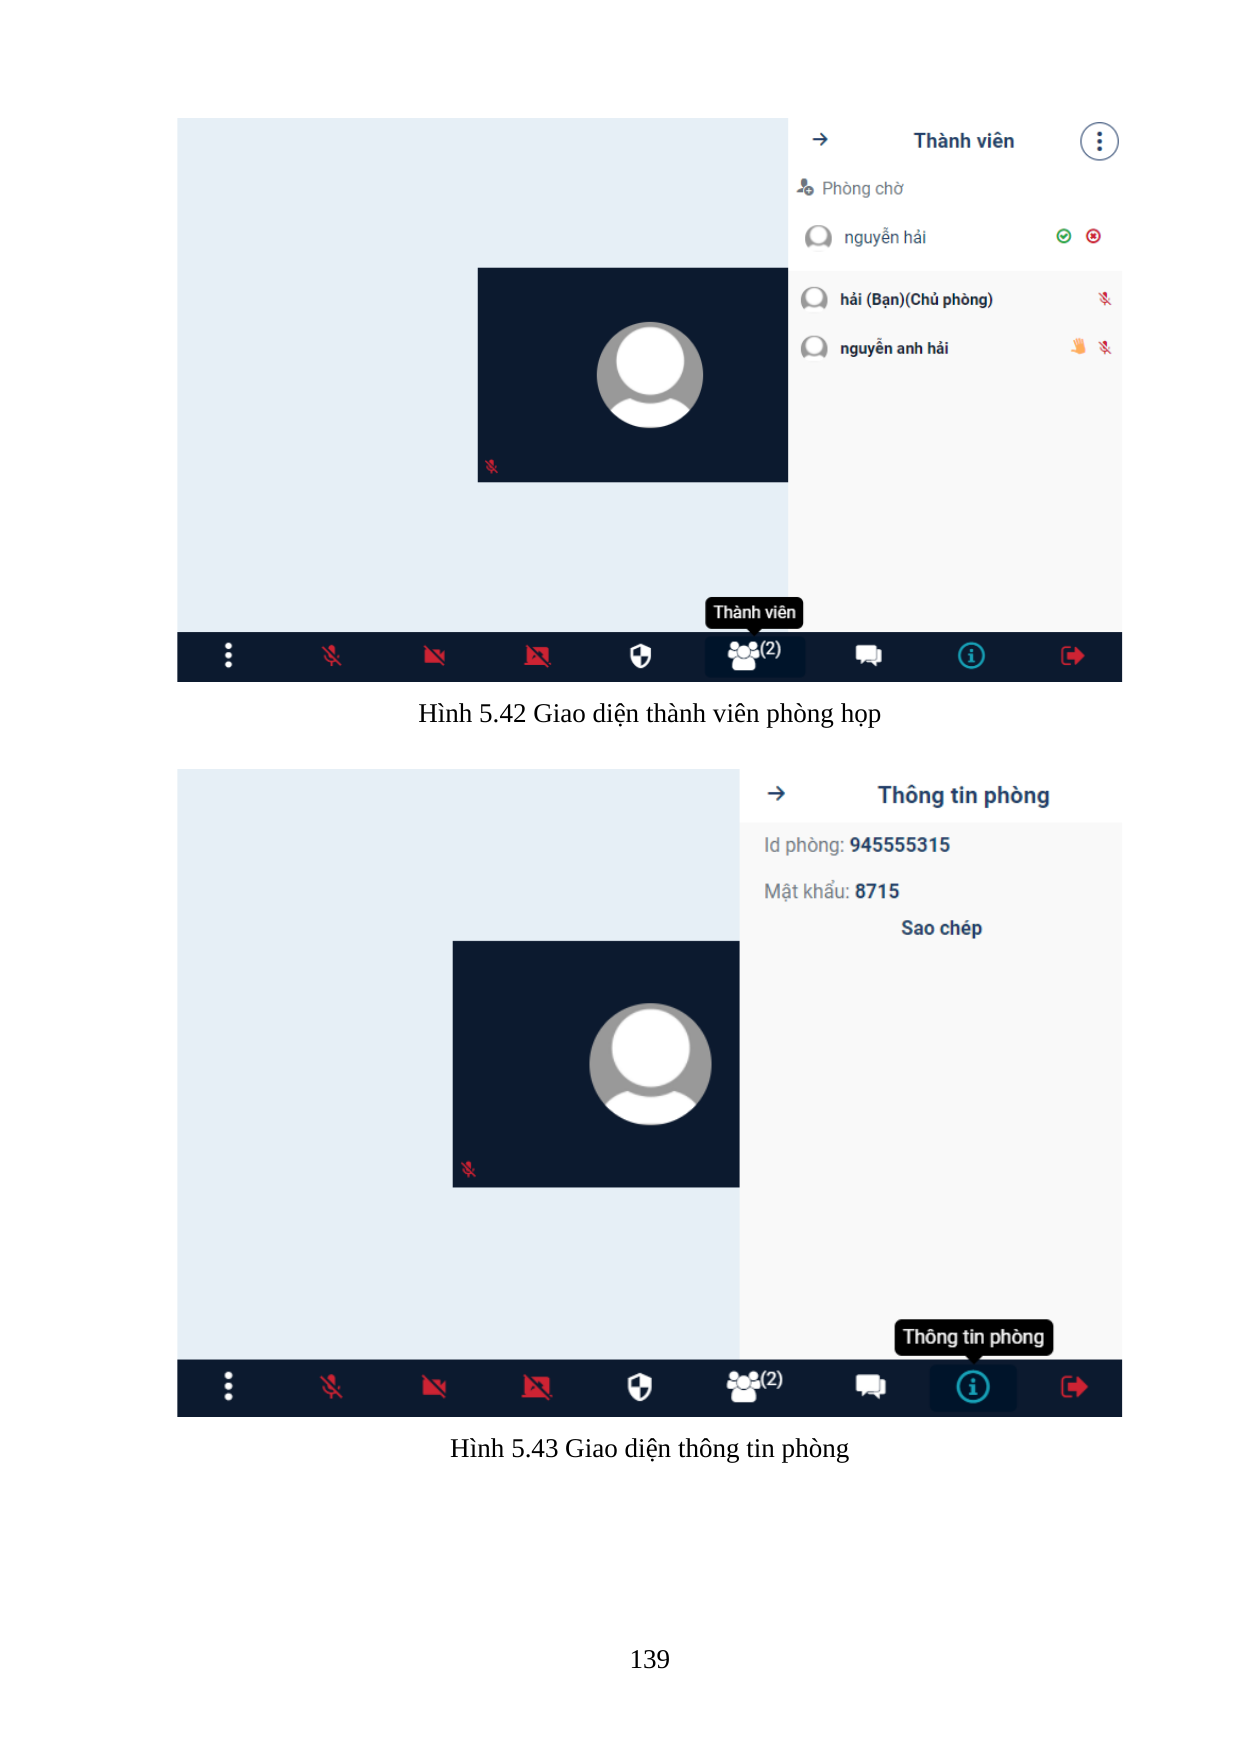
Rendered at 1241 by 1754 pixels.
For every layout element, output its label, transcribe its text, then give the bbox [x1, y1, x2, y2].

picture [177, 118, 1123, 682]
picture [177, 769, 1123, 1417]
